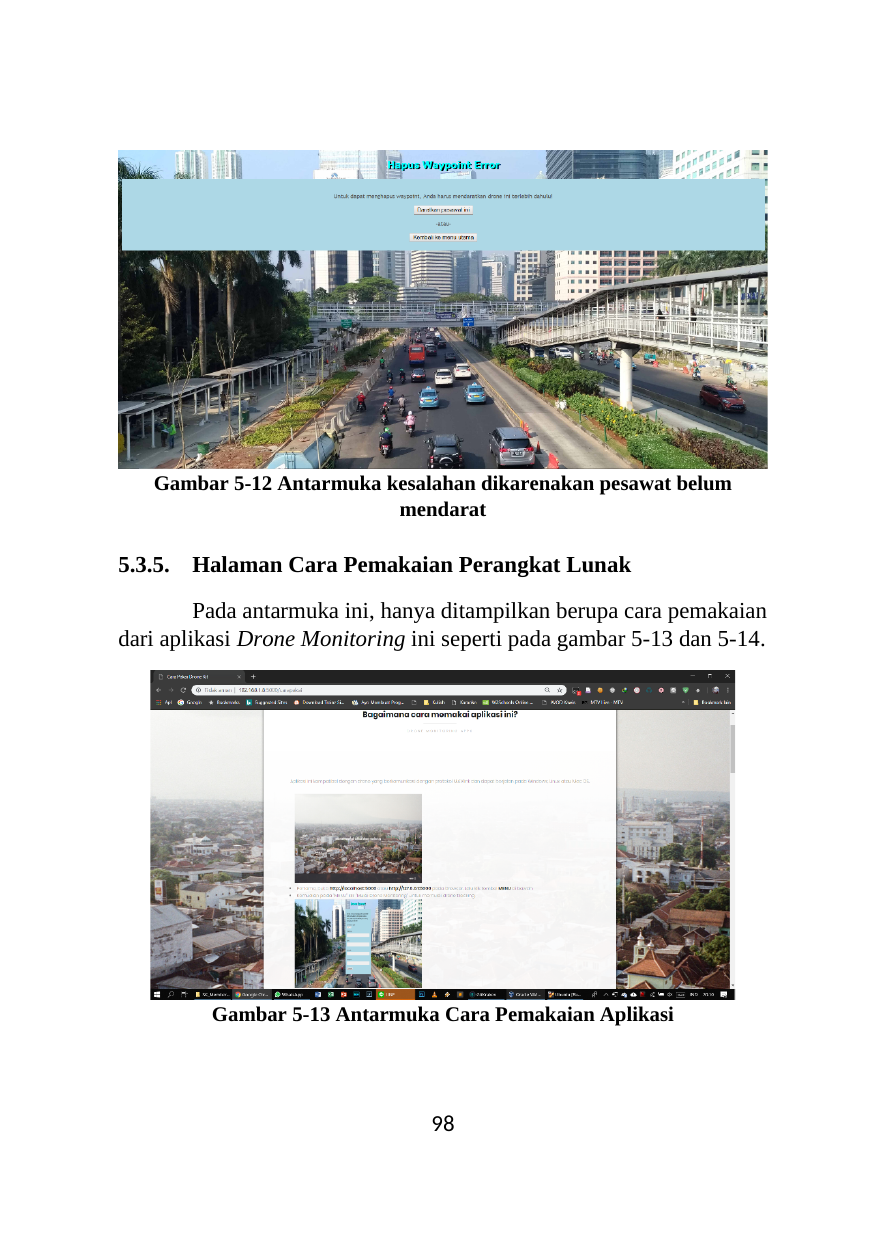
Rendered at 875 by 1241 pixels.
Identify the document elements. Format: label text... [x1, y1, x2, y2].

picture [150, 670, 736, 1000]
list Halaman Cara Pemakaian Perangkat Lunak [118, 552, 767, 578]
text Pada antarmuka ini, hanya ditampilkan berupa cara pemakaian dari aplikasi Drone Monitoring ini seperti pada gambar 5-13 dan 5-14. [118, 597, 767, 651]
picture [118, 150, 768, 469]
list Gambar 5-12 Antarmuka kesalahan dikarenakan pesawat belum mendarat [118, 471, 767, 521]
list Gambar 5-13 Antarmuka Cara Pemakaian Aplikasi [118, 1001, 767, 1026]
